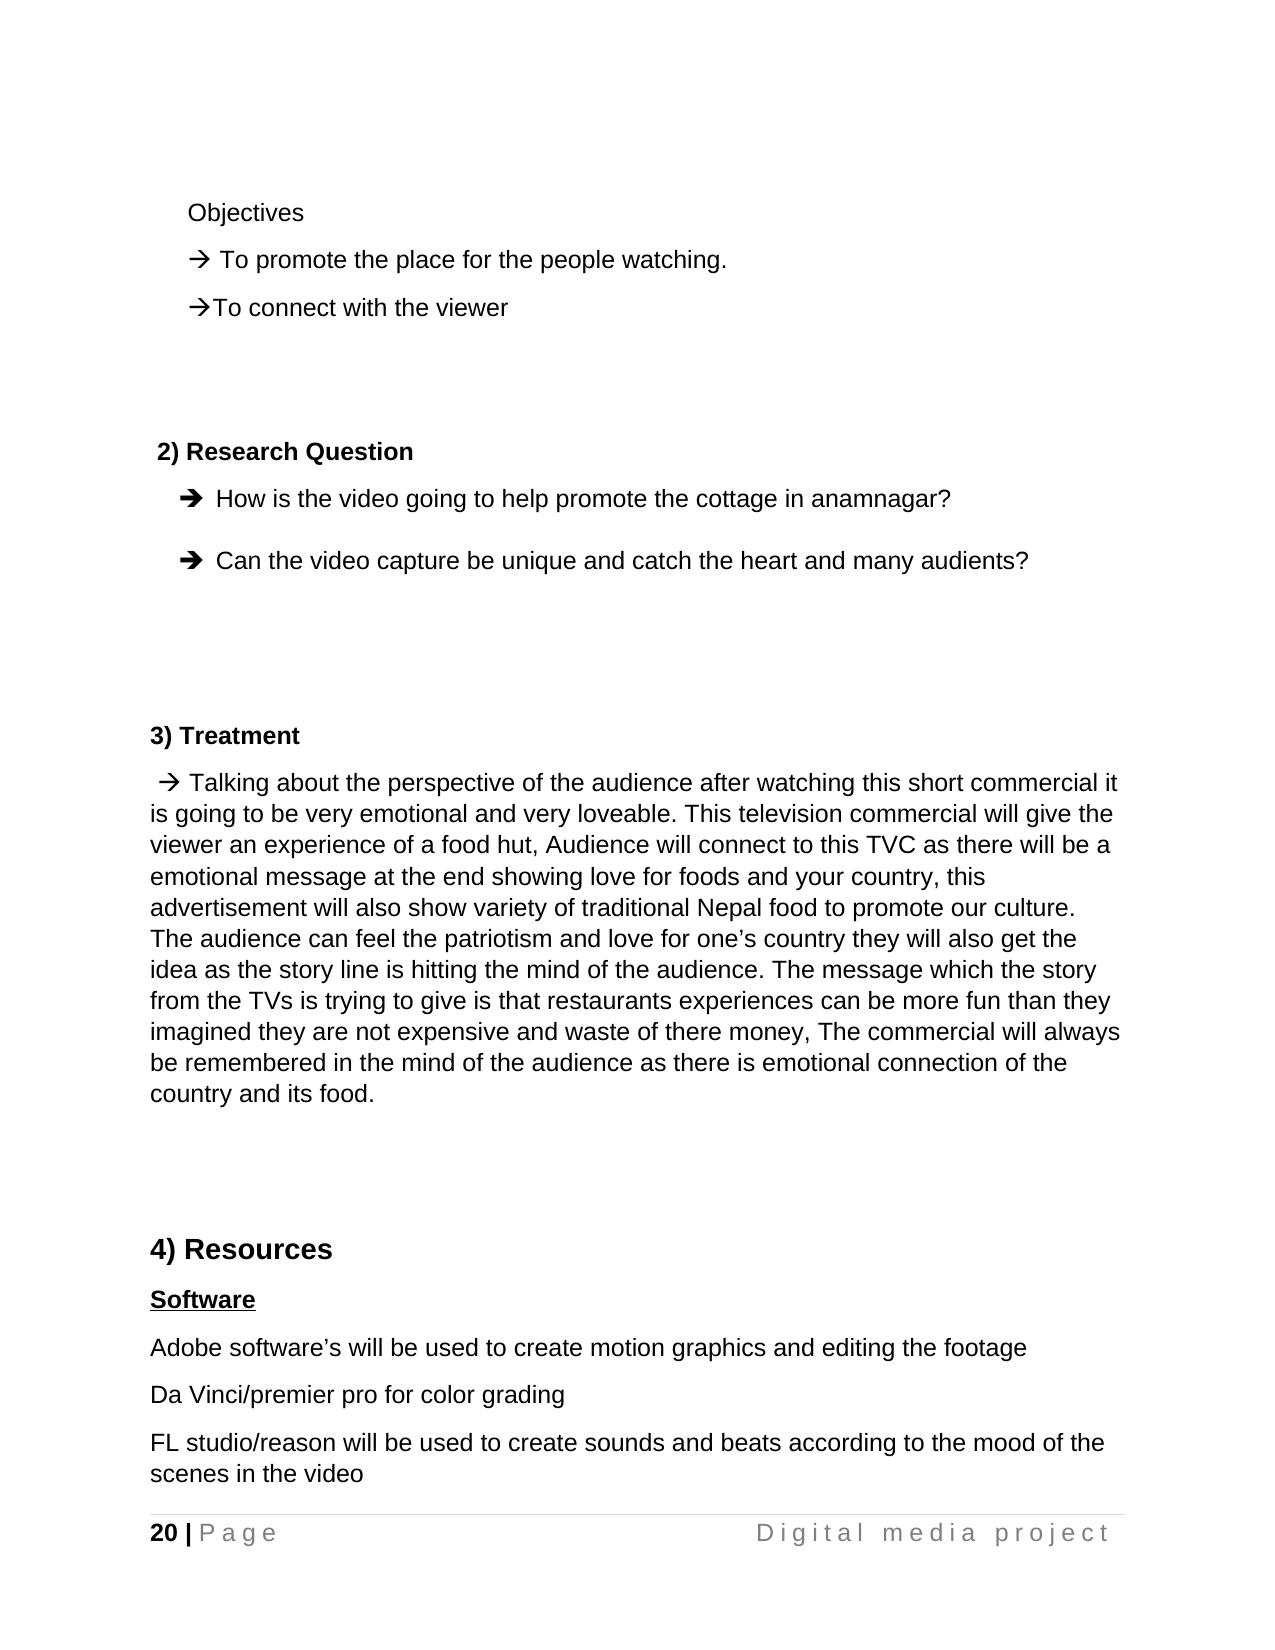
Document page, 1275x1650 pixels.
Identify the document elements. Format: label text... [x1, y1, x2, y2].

text 4) Resources [150, 1232, 1125, 1266]
text To promote the place for the people watching. [187, 245, 1125, 274]
text 3) Treatment [150, 721, 1125, 749]
text FL studio/reason will be used to create sounds and beats according to the mood of the scenes in the video [150, 1428, 1125, 1488]
list How is the video going to help promote the cottage in anamnagar? [178, 484, 1125, 513]
text Talking about the perspective of the audience after watching this short commercial it is going to be very emotional and very loveable. This television commercial will give the viewer an experience of a food hut, Audience will connect to this TVC as there will be a emotional message at the end showing love for foods and your country, this advertisement will also show variety of traditional Nepal food to promote our culture. The audience can feel the patriotism and love for one’s country they will also get the idea as the story line is hitting the mind of the audience. The message which the story from the TVs is trying to give is that restaurants experiences can be more fun than they imagined they are not expensive and waste of there money, The commercial will always be remembered in the mind of the audience as there is emotional connection of the country and its food. [150, 768, 1125, 1108]
text To connect with the viewer [187, 293, 1125, 322]
text Da Vinci/premier pro for color grading [150, 1380, 1125, 1409]
text Adobe software’s will be used to create motion graphics and editing the footage [150, 1333, 1125, 1361]
text 2) Research Question [150, 436, 1125, 465]
text Objectives [187, 198, 1125, 226]
text Software [150, 1285, 1125, 1314]
list Can the video capture be unique and catch the heart and many audients? [178, 546, 1125, 575]
